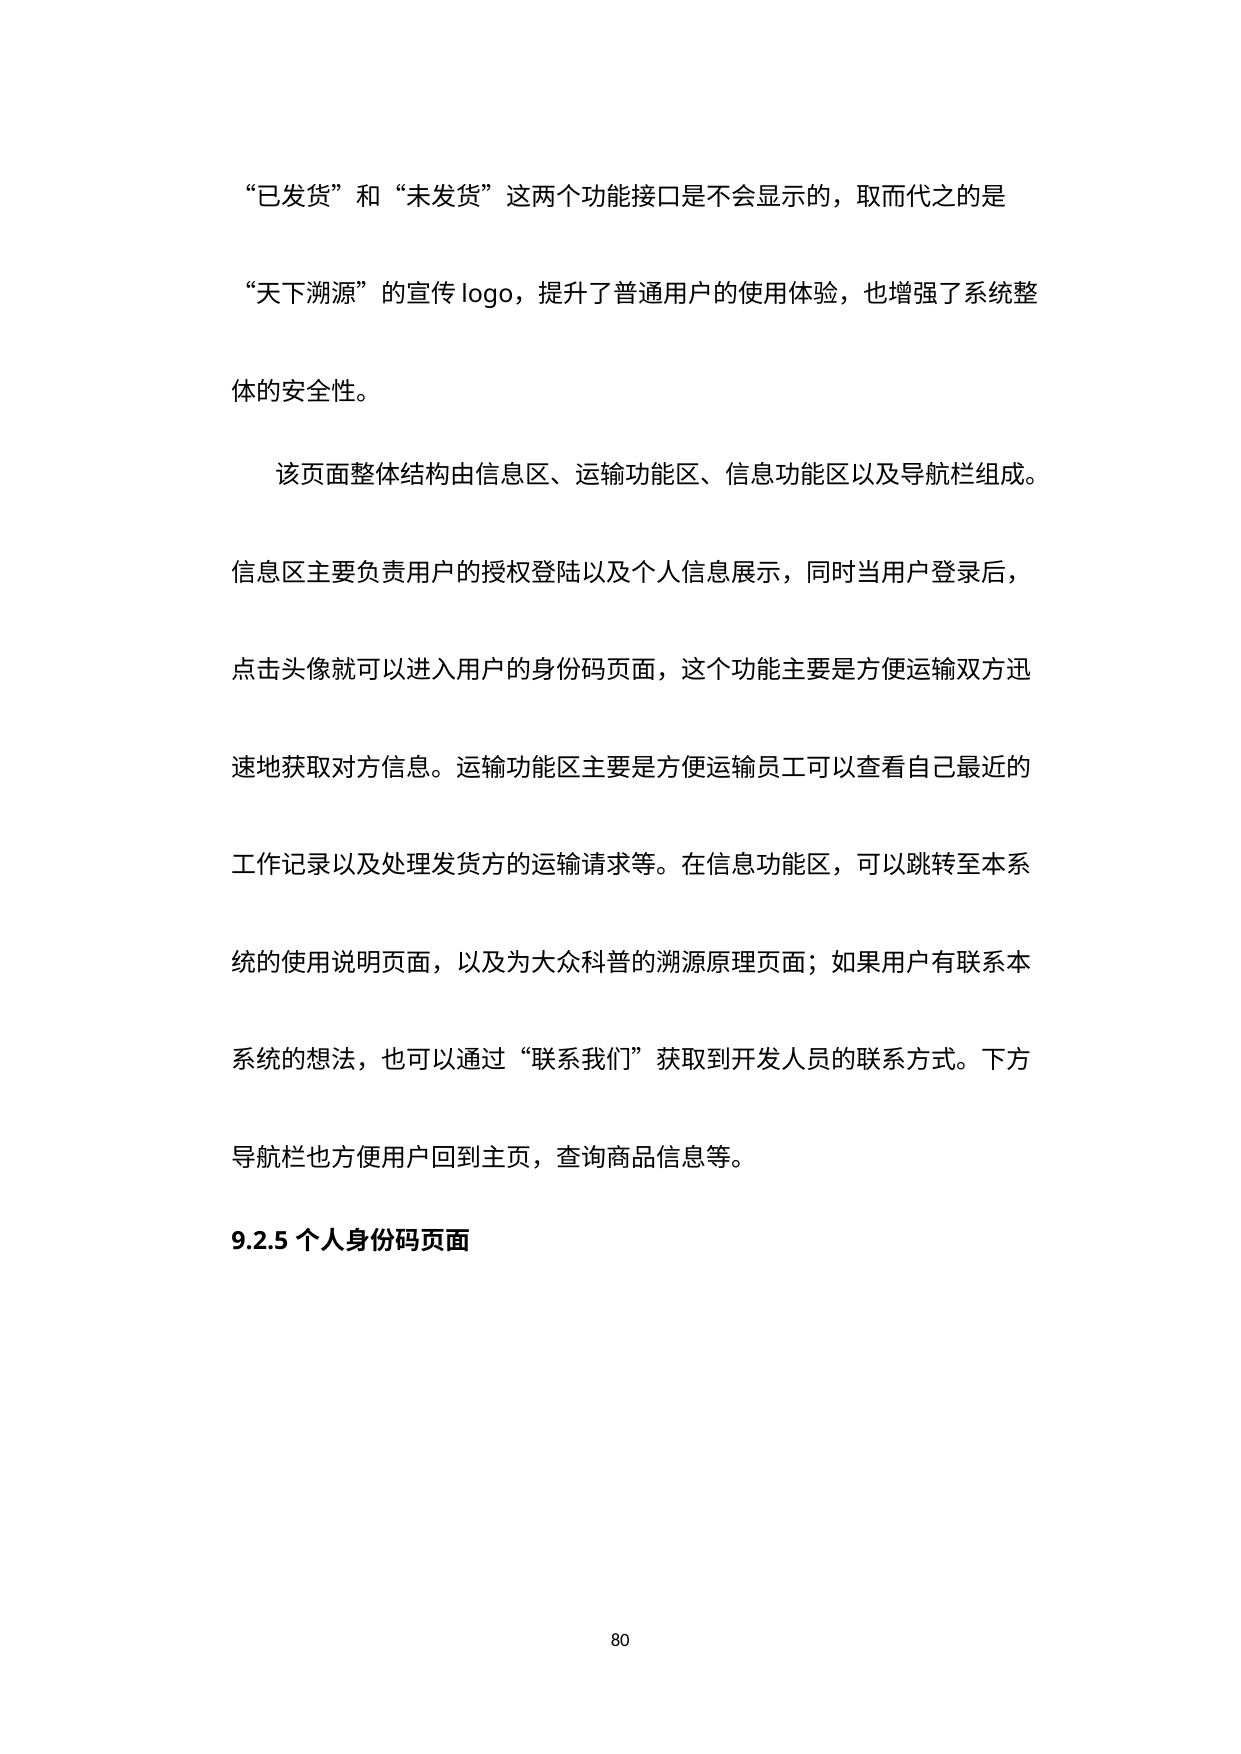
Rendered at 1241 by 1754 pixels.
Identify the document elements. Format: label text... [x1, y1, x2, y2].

list 9.2.5 个人身份码页面 [231, 1206, 1053, 1271]
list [231, 162, 1053, 422]
list 该页面整体结构由信息区、运输功能区、信息功能区以及导航栏组成。信息区主要负责用户的授权登陆以及个人信息展示，同时当用户登录后，点击头像就可以进入用户的身份码页面，这个功能主要是方便运输双方迅速地获取对方信息。运输功能区主要是方便运输员工可以查看自己最近的工作记录以及处理发货方的运输请求等。在信息功能区，可以跳转至本系统的使用说明页面，以及为大众科普的溯源原理页面；如果用户有联系本系统的想法，也可以通过“联系我们”获取到开发人员的联系方式。下方导航栏也方便用户回到主页，查询商品信息等。 [231, 440, 1053, 1188]
